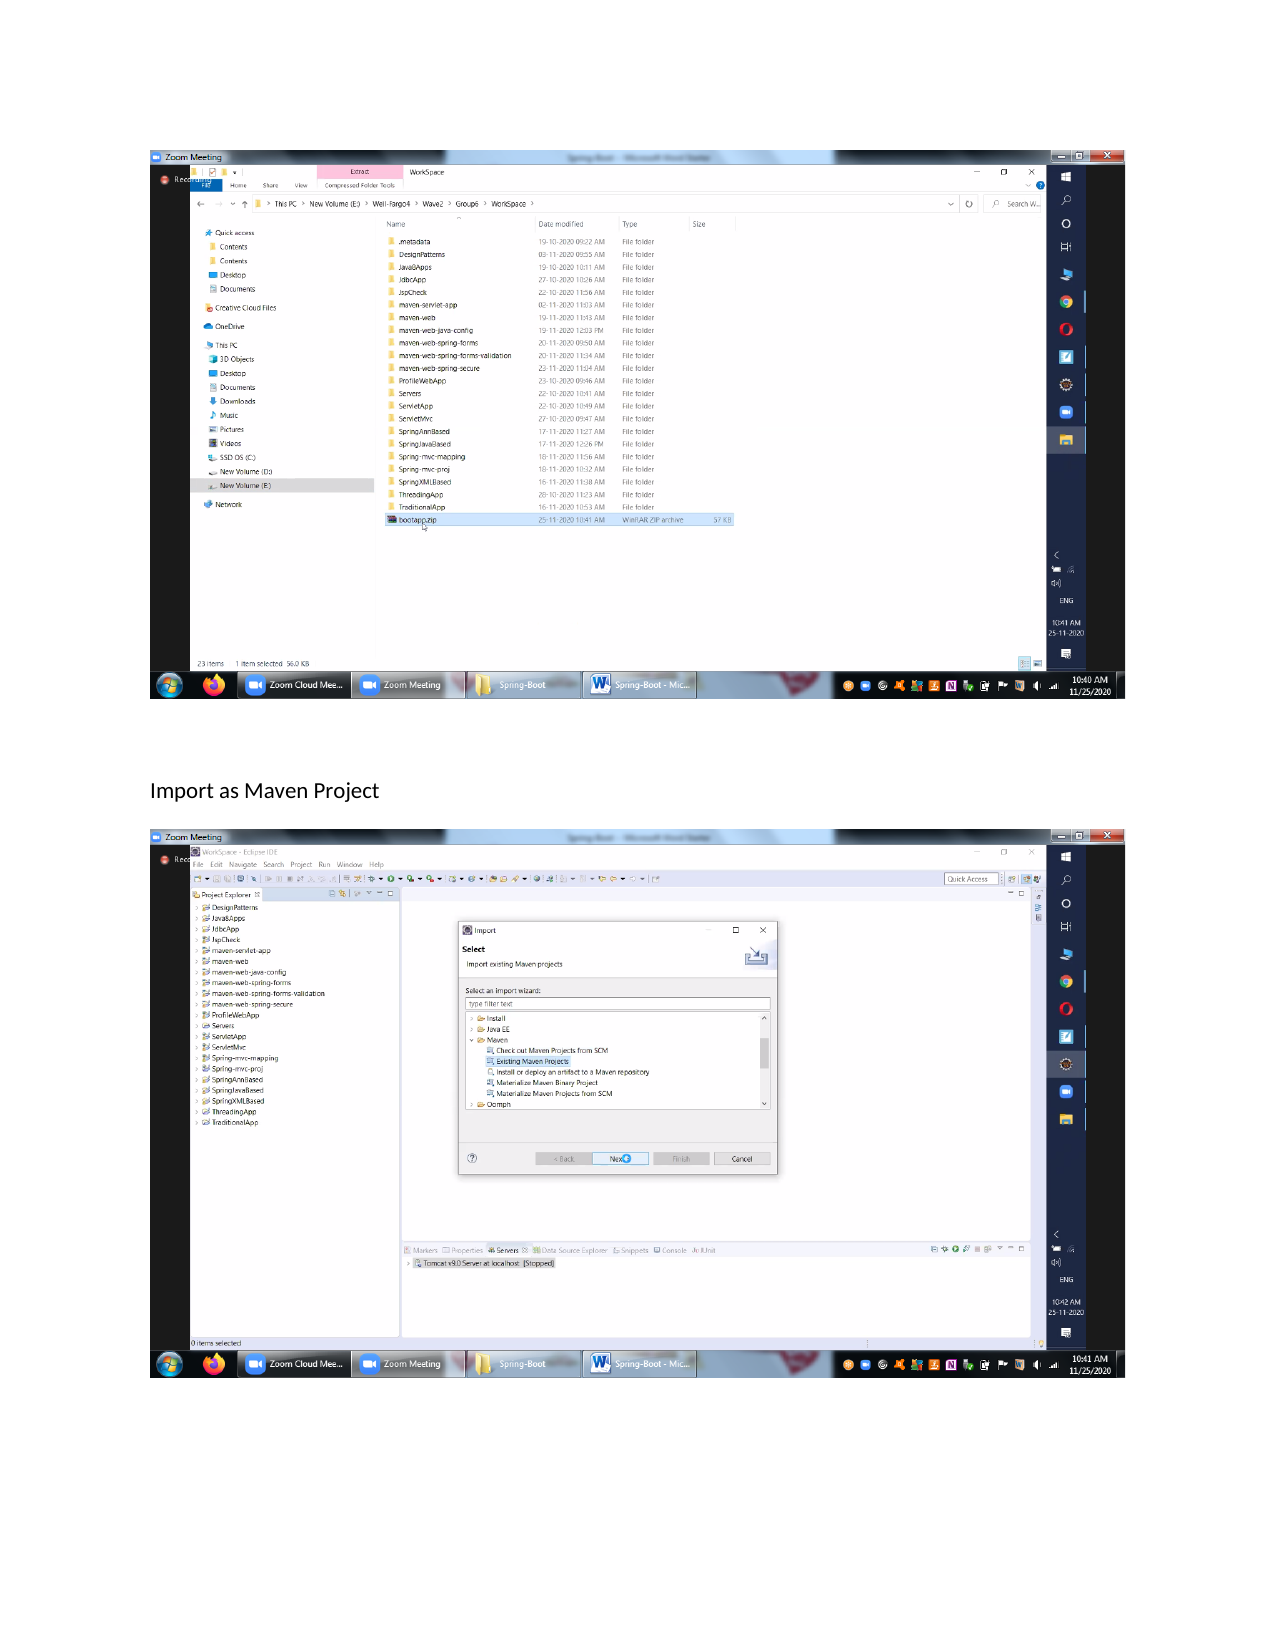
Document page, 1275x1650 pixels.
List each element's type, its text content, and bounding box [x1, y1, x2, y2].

text Import as Maven Project [150, 776, 1125, 804]
picture [150, 150, 1125, 699]
picture [150, 829, 1125, 1378]
